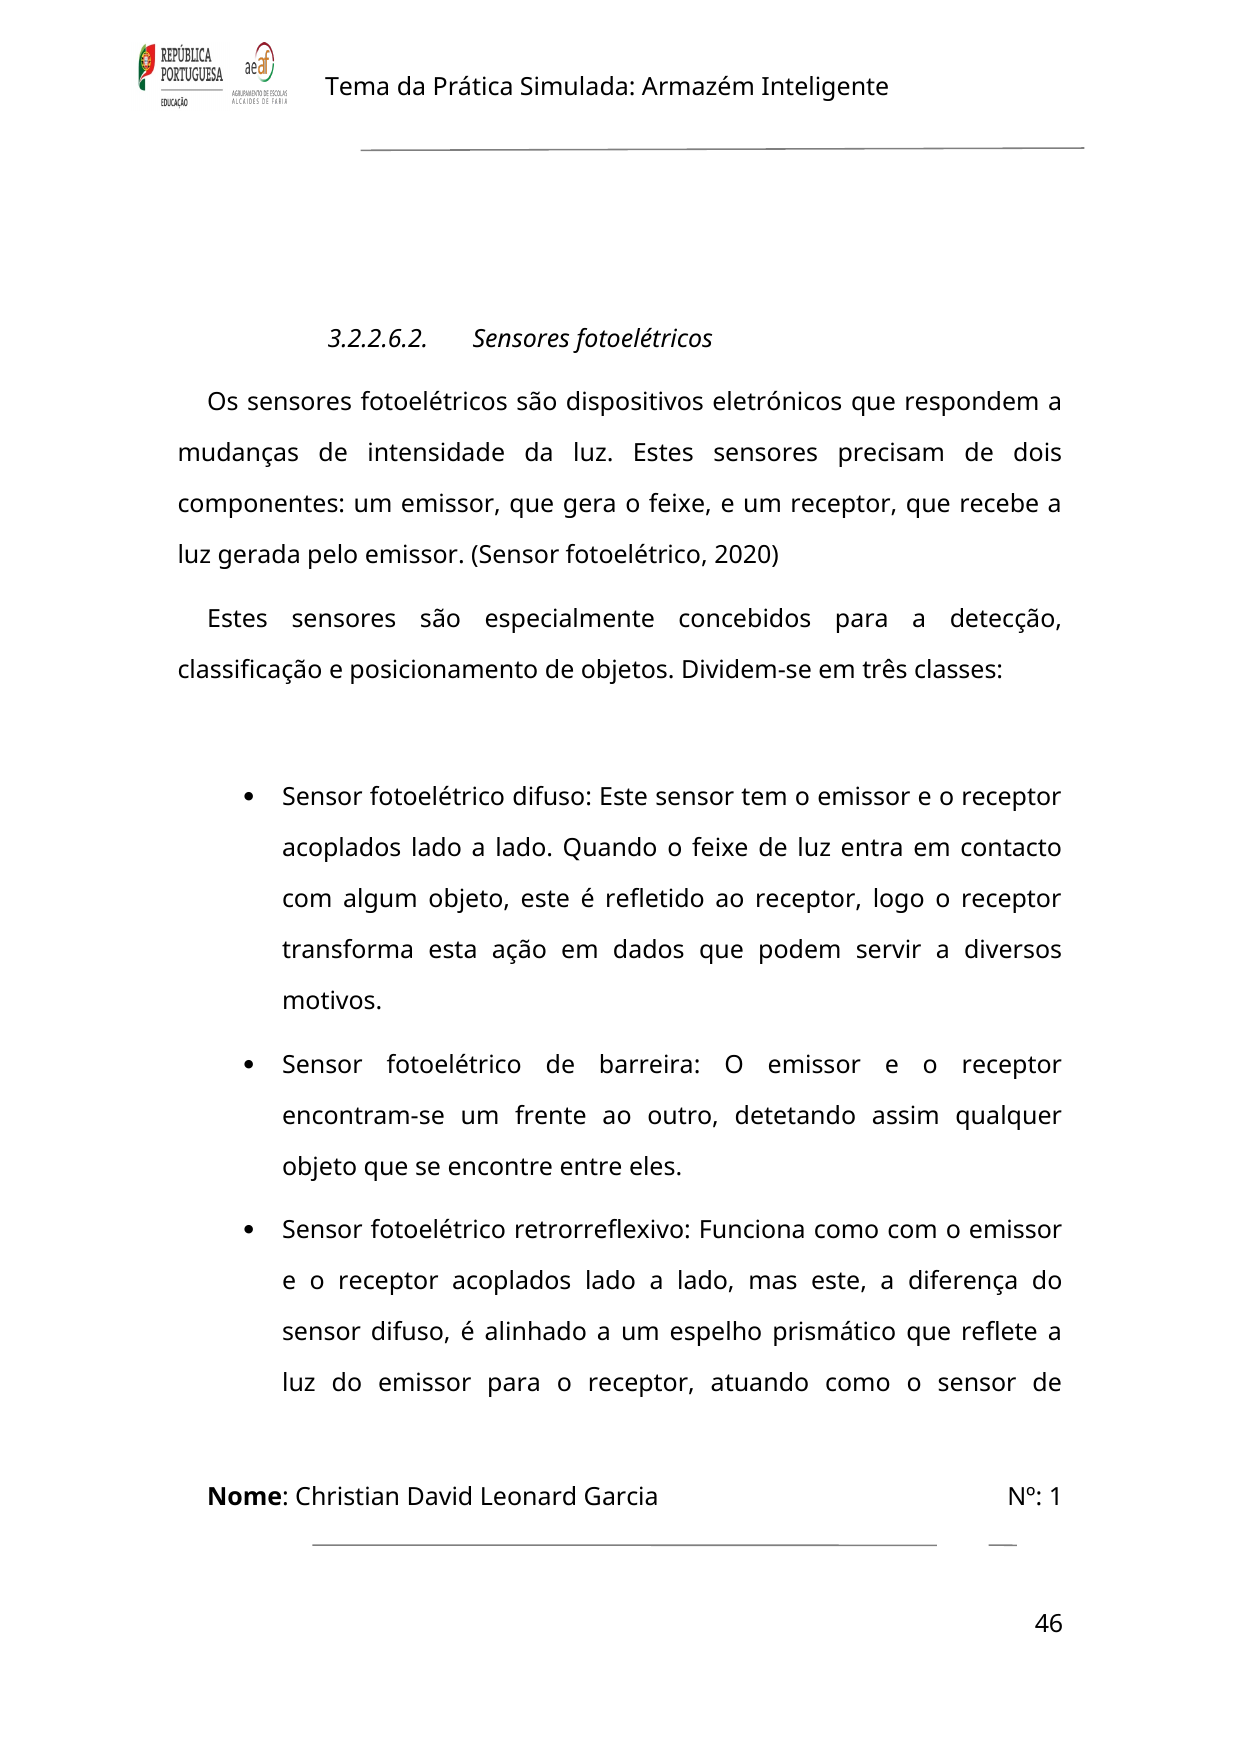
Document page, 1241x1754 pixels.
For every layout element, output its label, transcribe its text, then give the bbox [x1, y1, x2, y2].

list Sensor fotoelétrico difuso: Este sensor tem o emissor e o receptor acoplados lado a lado. Quando o feixe de luz entra em contacto com algum objeto, este é refletido ao receptor, logo o receptor transforma esta ação em dados que podem servir a diversos motivos. [244, 778, 1063, 1017]
text Os sensores fotoelétricos são dispositivos eletrónicos que respondem a mudanças de intensidade da luz. Estes sensores precisam de dois componentes: um emissor, que gera o feixe, e um receptor, que recebe a luz gerada pelo emissor. (Sensor fotoelétrico, 2020) [177, 384, 1063, 571]
text Estes sensores são especialmente concebidos para a detecção, classificação e posicionamento de objetos. Dividem-se em três classes: [177, 600, 1063, 686]
subtitle Sensores fotoelétricos [327, 320, 1063, 354]
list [244, 1212, 1063, 1399]
list Sensor fotoelétrico de barreira: O emissor e o receptor encontram-se um frente ao outro, detetando assim qualquer objeto que se encontre entre eles. [244, 1046, 1063, 1182]
picture [130, 42, 231, 111]
picture [232, 42, 287, 104]
